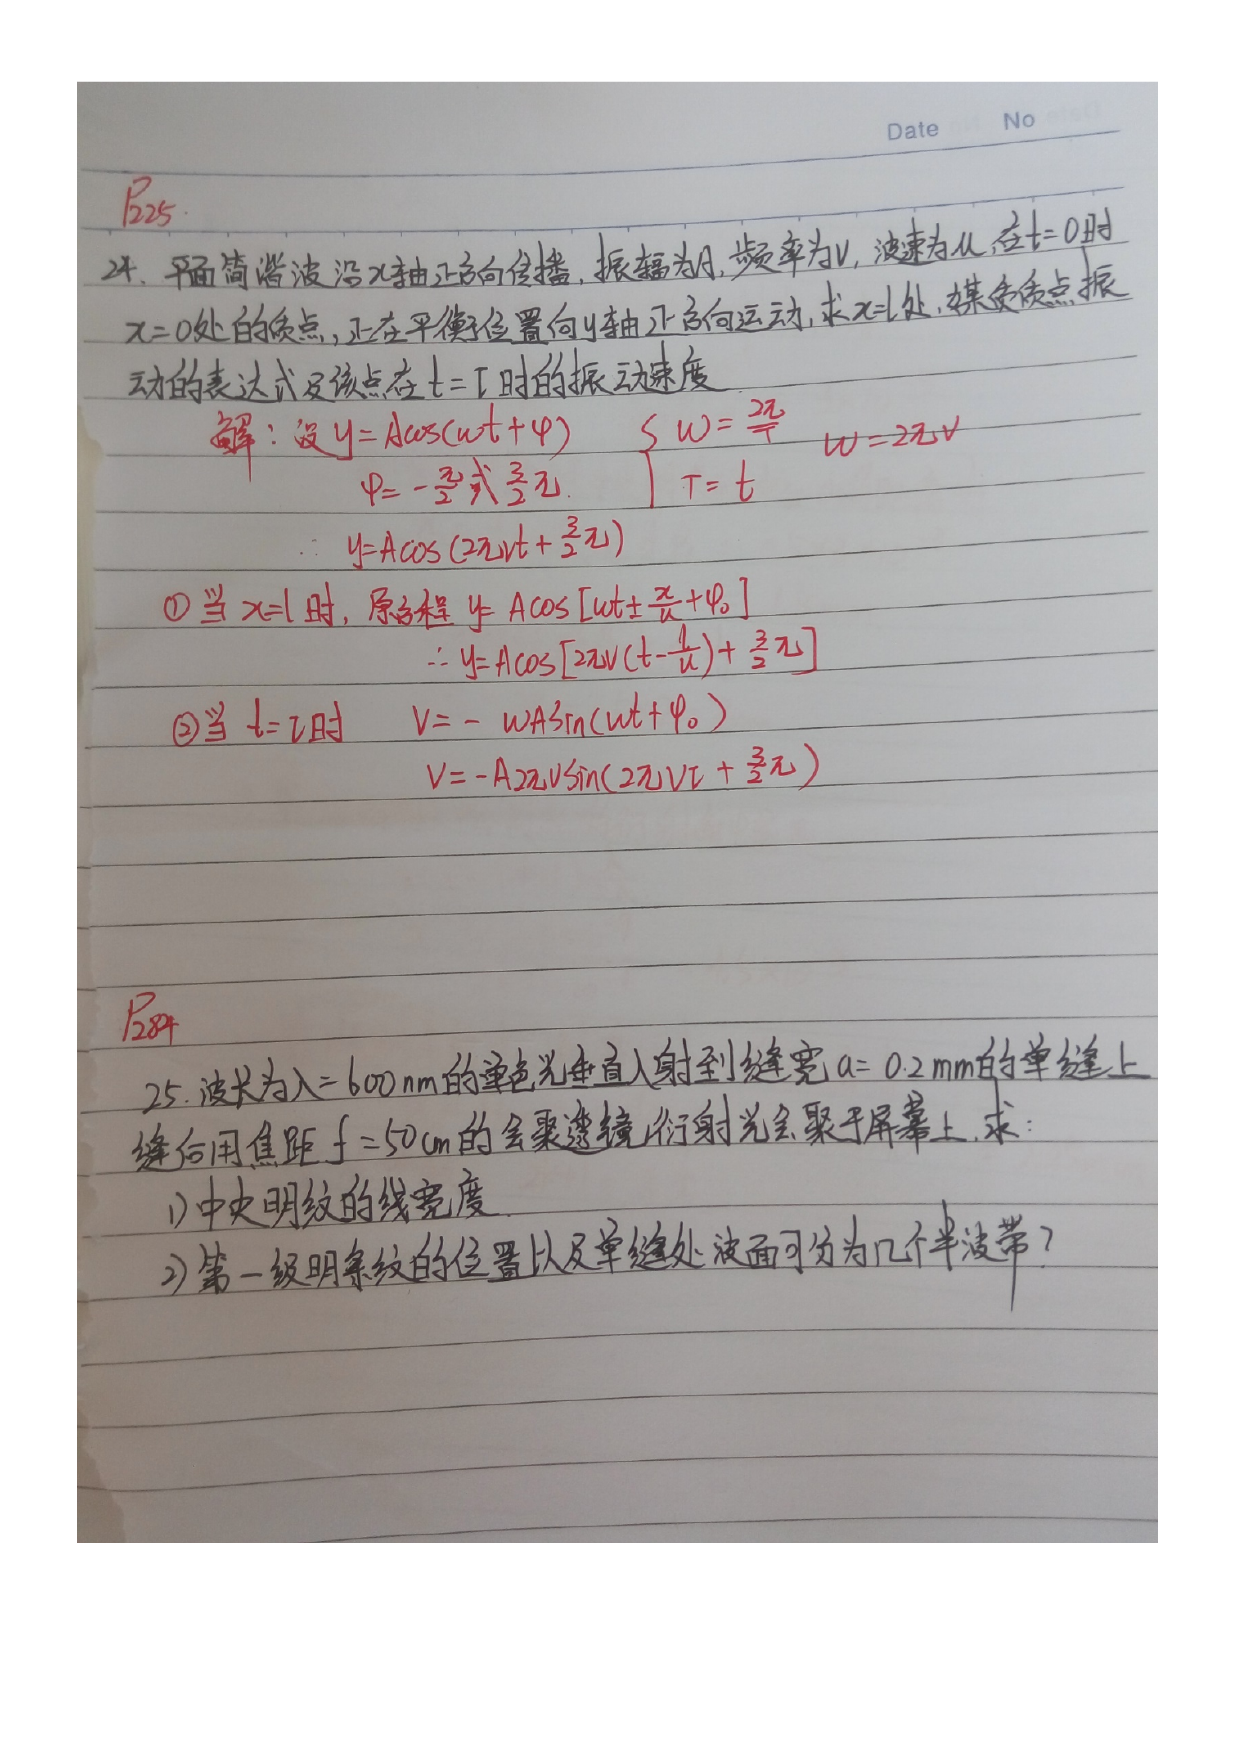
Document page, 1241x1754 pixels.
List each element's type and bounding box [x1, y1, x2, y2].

picture [78, 83, 1158, 1543]
